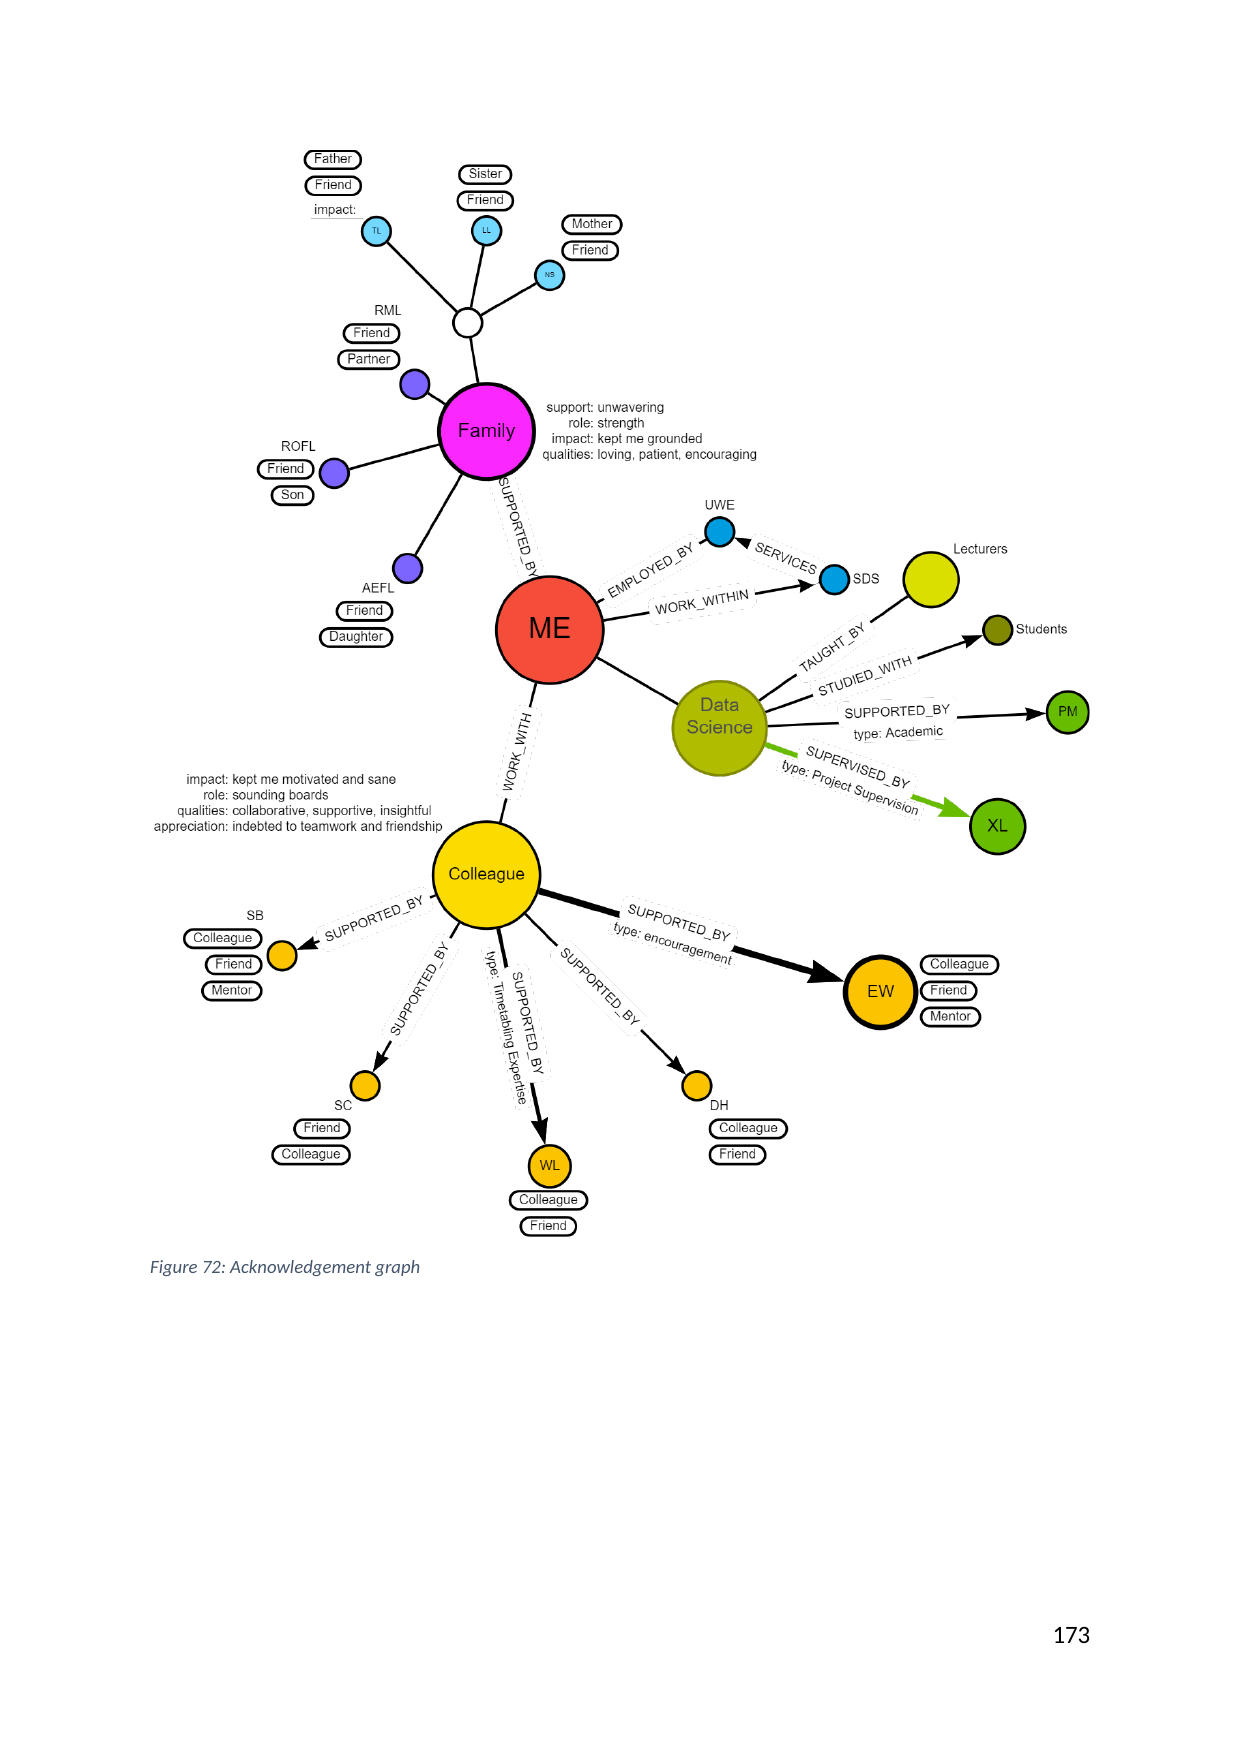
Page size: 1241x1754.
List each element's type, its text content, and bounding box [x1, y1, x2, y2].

text Figure 72: Acknowledgement graph [150, 1255, 1090, 1278]
picture [150, 150, 1090, 1237]
